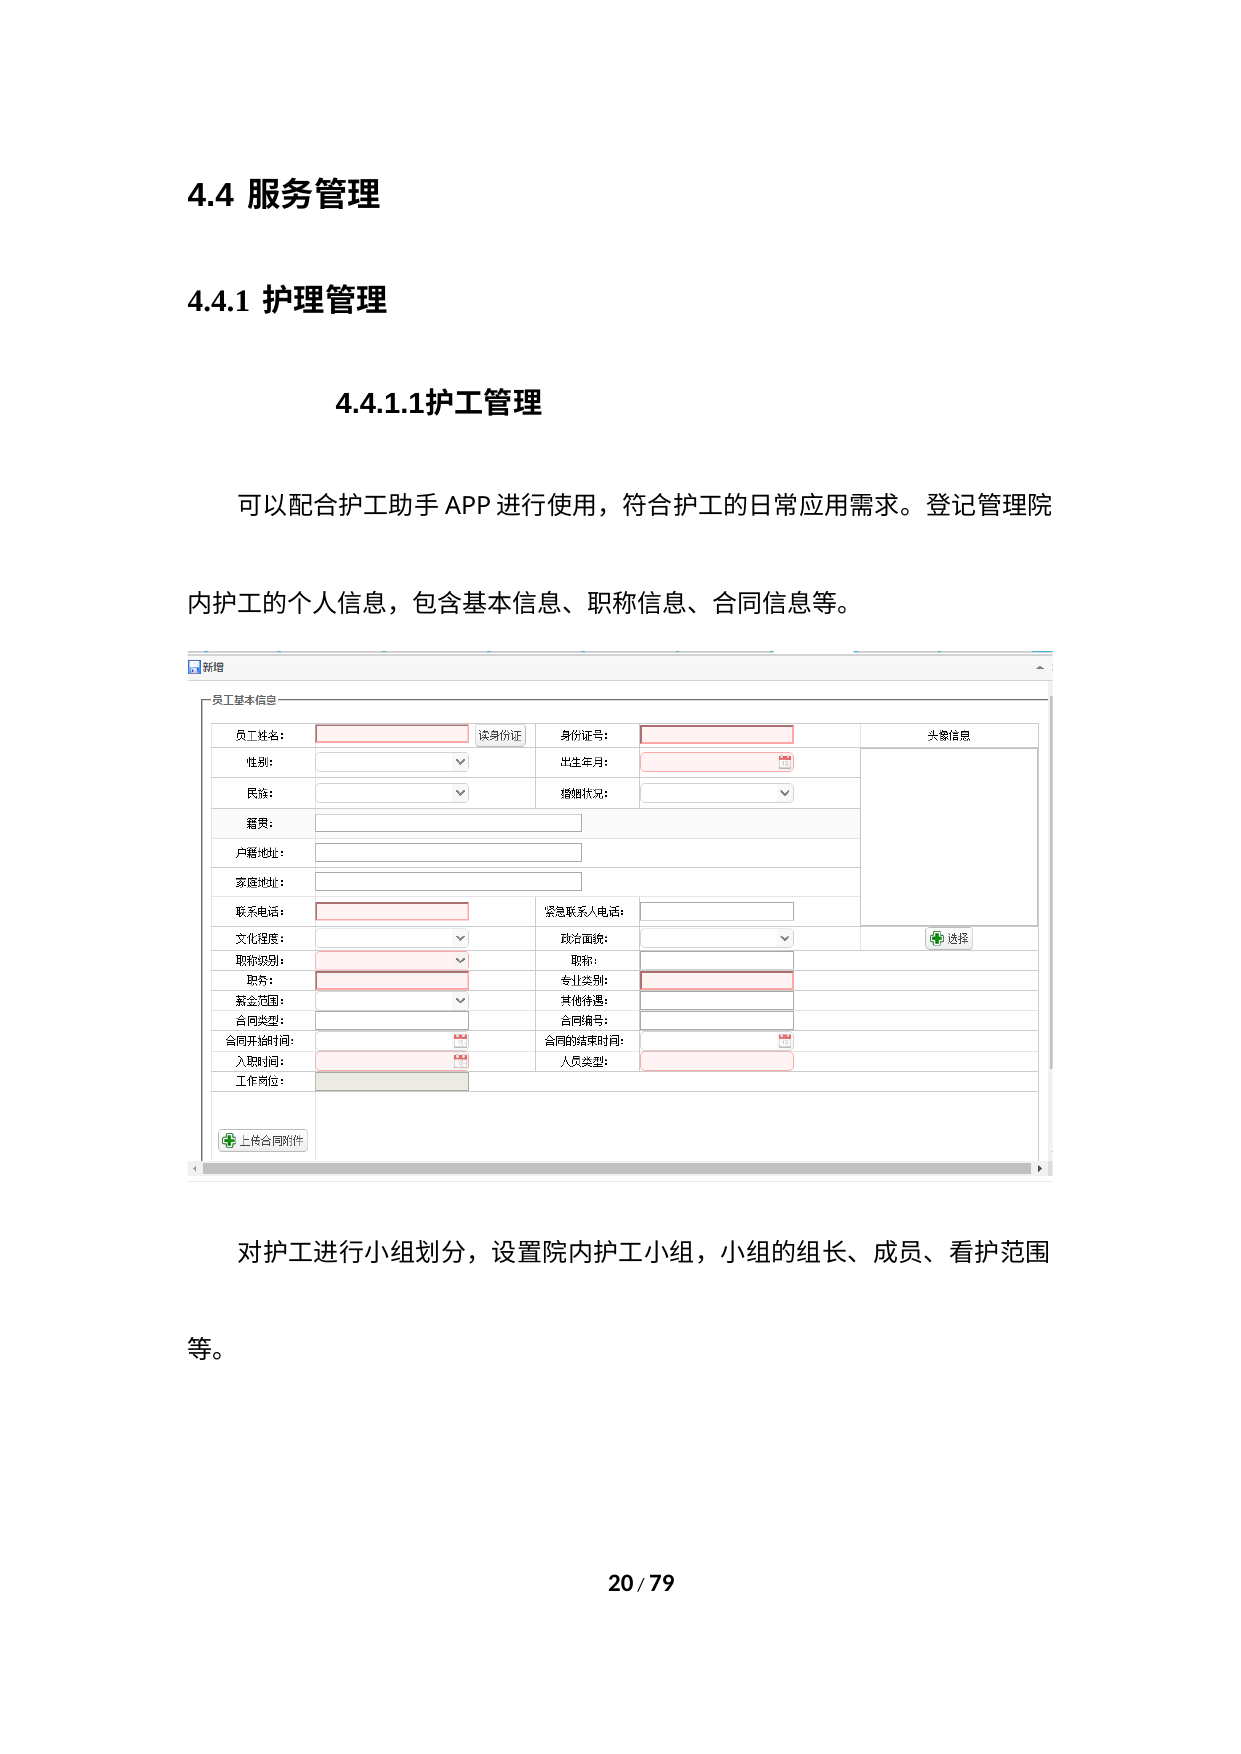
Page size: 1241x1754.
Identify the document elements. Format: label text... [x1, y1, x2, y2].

picture [187, 651, 1053, 1182]
text 对护工进行小组划分，设置院内护工小组，小组的组长、成员、看护范围等。 [187, 1218, 1053, 1380]
subtitle 护工管理 [335, 369, 1053, 434]
subtitle 服务管理 [187, 159, 1053, 224]
text 可以配合护工助手APP进行使用，符合护工的日常应用需求。登记管理院内护工的个人信息，包含基本信息、职称信息、合同信息等。 [187, 471, 1053, 634]
subtitle 护理管理 [187, 265, 1053, 330]
